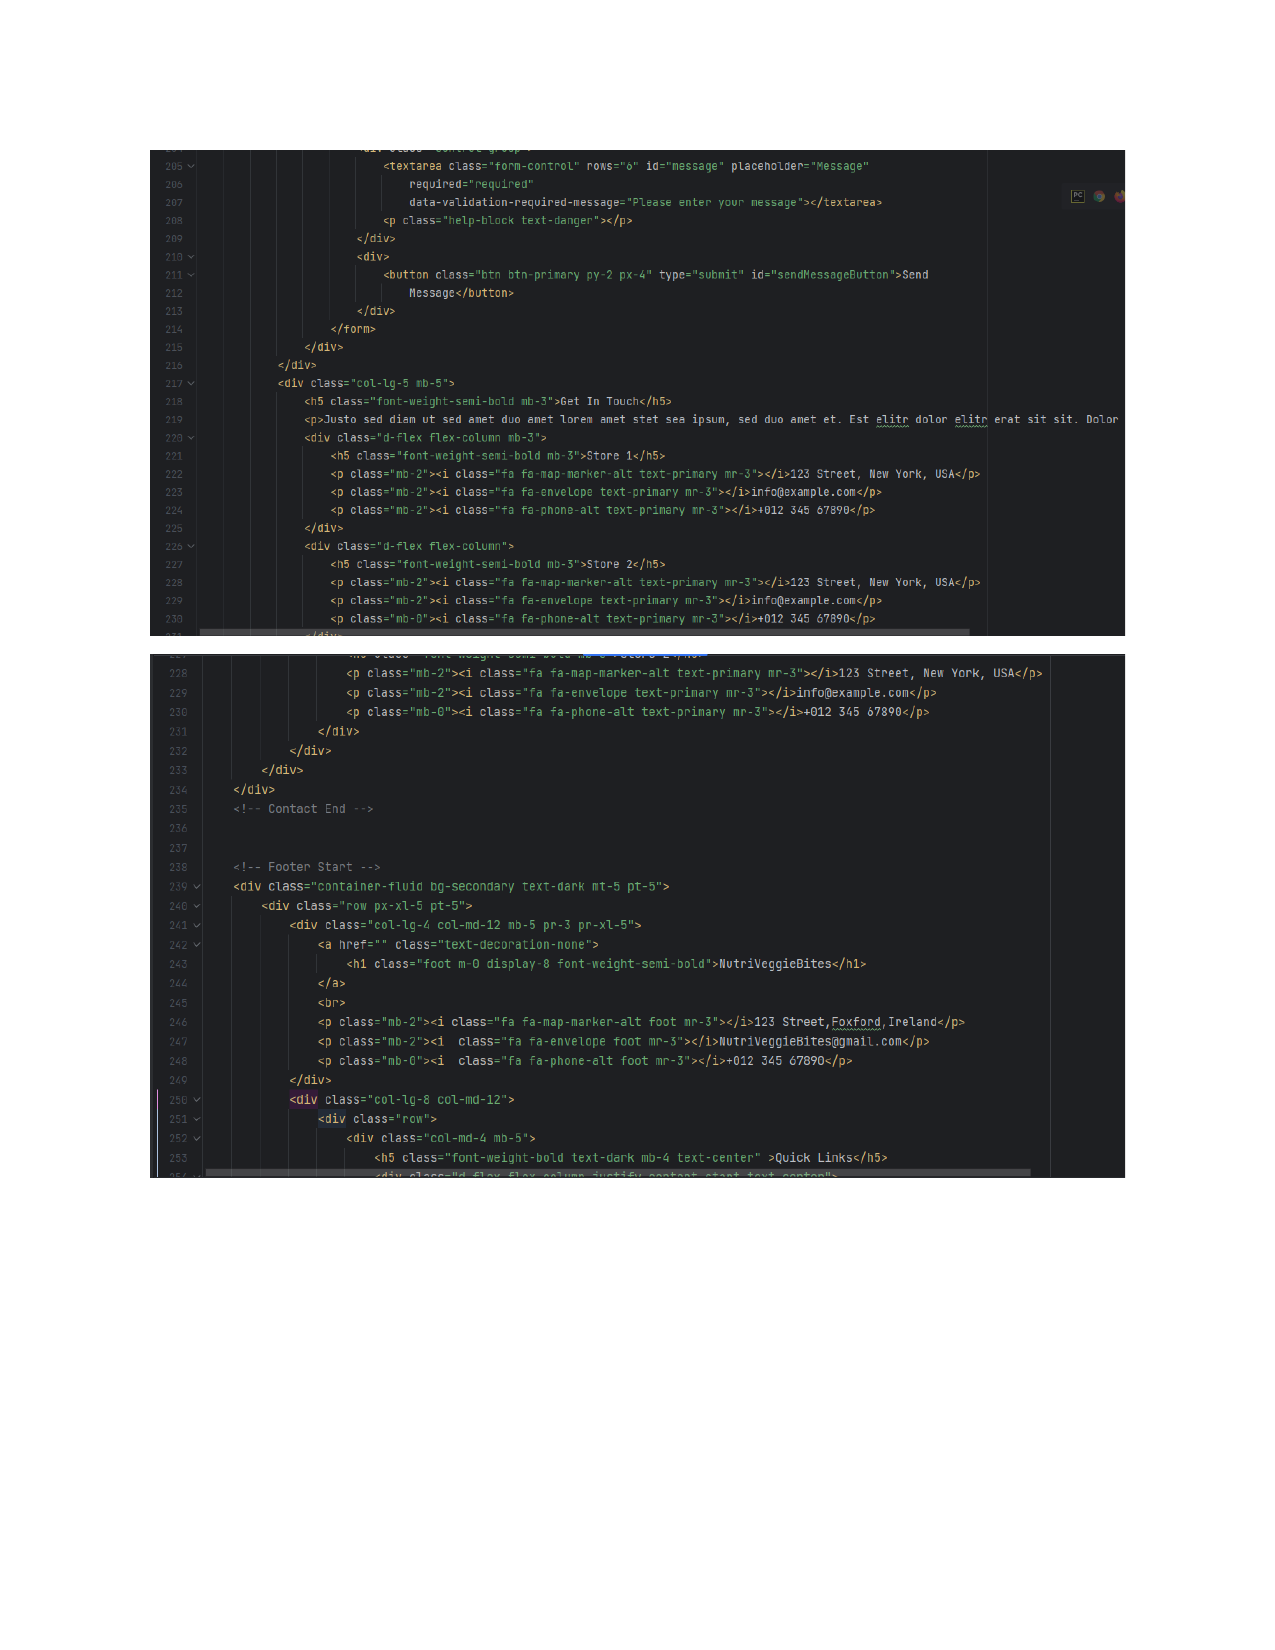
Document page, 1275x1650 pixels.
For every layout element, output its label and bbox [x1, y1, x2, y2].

picture [150, 654, 1125, 1178]
picture [150, 150, 1125, 636]
